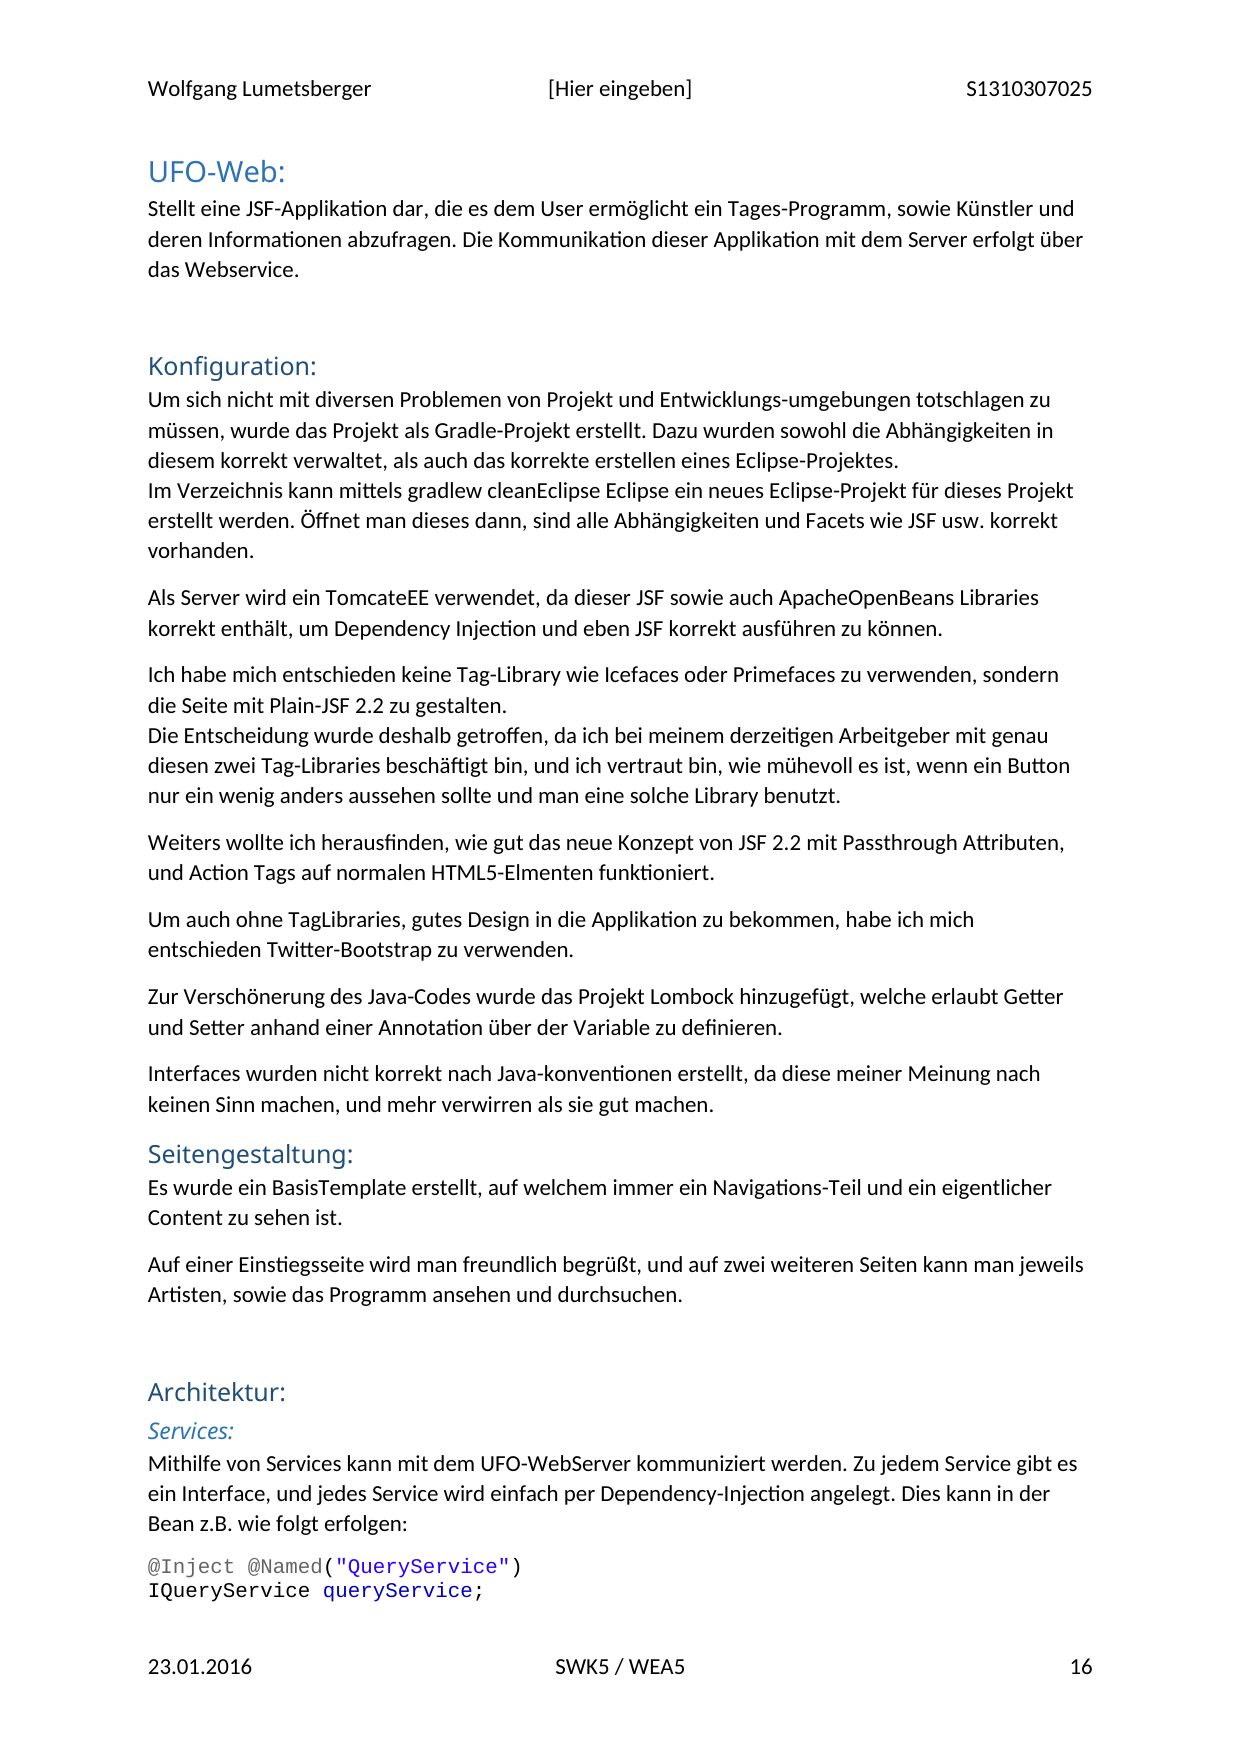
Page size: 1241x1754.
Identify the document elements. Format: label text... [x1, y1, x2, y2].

text Ich habe mich entschieden keine Tag-Library wie Icefaces oder Primefaces zu verwenden, sondern die Seite mit Plain-JSF 2.2 zu gestalten. Die Entscheidung wurde deshalb getroffen, da ich bei meinem derzeitigen Arbeitgeber mit genau diesen zwei Tag-Libraries beschäftigt bin, und ich vertraut bin, wie mühevoll es ist, wenn ein Button nur ein wenig anders aussehen sollte und man eine solche Library benutzt. [148, 661, 1093, 809]
subtitle UFO-Web: [148, 152, 1093, 191]
text Stellt eine JSF-Applikation dar, die es dem User ermöglicht ein Tages-Programm, sowie Künstler und deren Informationen abzufragen. Die Kommunikation dieser Applikation mit dem Server erfolgt über das Webservice. [148, 194, 1093, 283]
text IQueryService queryService; [148, 1580, 1093, 1604]
subtitle Architektur: [148, 1374, 1093, 1408]
subtitle Services: [148, 1415, 1093, 1447]
subtitle Konfiguration: [148, 349, 1093, 383]
text Als Server wird ein TomcateEE verwendet, da dieser JSF sowie auch ApacheOpenBeans Libraries korrekt enthält, um Dependency Injection und eben JSF korrekt ausführen zu können. [148, 583, 1093, 642]
text Auf einer Einstiegsseite wird man freundlich begrüßt, und auf zwei weiteren Seiten kann man jeweils Artisten, sowie das Programm ansehen und durchsuchen. [148, 1250, 1093, 1309]
subtitle Seitengestaltung: [148, 1137, 1093, 1171]
text Interfaces wurden nicht korrekt nach Java-konventionen erstellt, da diese meiner Meinung nach keinen Sinn machen, und mehr verwirren als sie gut machen. [148, 1059, 1093, 1118]
text Es wurde ein BasisTemplate erstellt, auf welchem immer ein Navigations-Teil und ein eigentlicher Content zu sehen ist. [148, 1173, 1093, 1232]
text Um auch ohne TagLibraries, gutes Design in die Applikation zu bekommen, habe ich mich entschieden Twitter-Bootstrap zu verwenden. [148, 905, 1093, 963]
text Mithilfe von Services kann mit dem UFO-WebServer kommuniziert werden. Zu jedem Service gibt es ein Interface, und jedes Service wird einfach per Dependency-Injection angelegt. Dies kann in der Bean z.B. wie folgt erfolgen: [148, 1449, 1093, 1537]
text Weiters wollte ich herausfinden, wie gut das neue Konzept von JSF 2.2 mit Passthrough Attributen, und Action Tags auf normalen HTML5-Elmenten funktioniert. [148, 828, 1093, 886]
text Um sich nicht mit diversen Problemen von Projekt und Entwicklungs-umgebungen totschlagen zu müssen, wurde das Projekt als Gradle-Projekt erstellt. Dazu wurden sowohl die Abhängigkeiten in diesem korrekt verwaltet, als auch das korrekte erstellen eines Eclipse-Projektes. Im Verzeichnis kann mittels gradlew cleanEclipse Eclipse ein neues Eclipse-Projekt für dieses Projekt erstellt werden. Öffnet man dieses dann, sind alle Abhängigkeiten und Facets wie JSF usw. korrekt vorhanden. [148, 386, 1093, 564]
text @Inject @Named("QueryService") [148, 1556, 1093, 1580]
text Zur Verschönerung des Java-Codes wurde das Projekt Lombock hinzugefügt, welche erlaubt Getter und Setter anhand einer Annotation über der Variable zu definieren. [148, 982, 1093, 1041]
